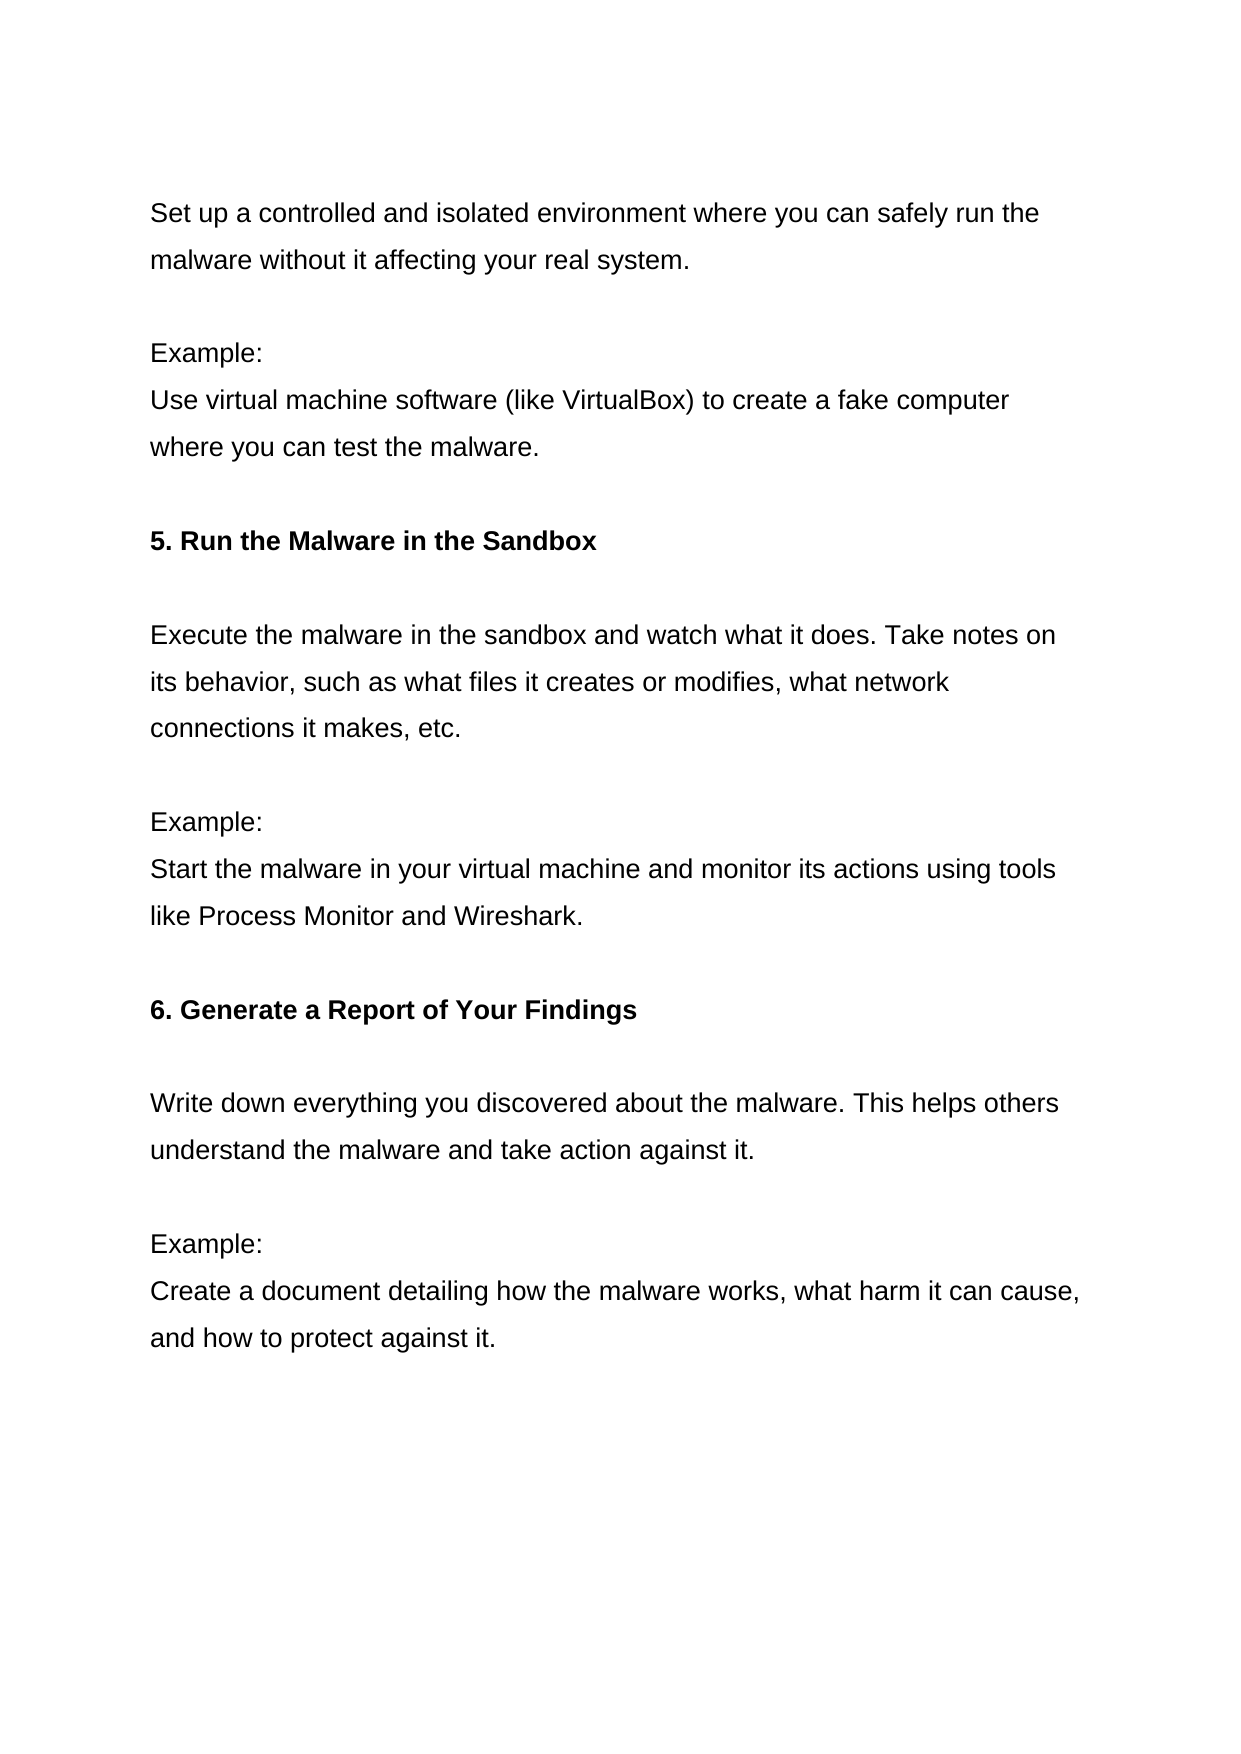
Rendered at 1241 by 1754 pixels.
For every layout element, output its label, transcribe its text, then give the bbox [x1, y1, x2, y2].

text Execute the malware in the sandbox and watch what it does. Take notes on its behavior, such as what files it creates or modifies, what network connections it makes, etc. [150, 619, 1090, 744]
text Use virtual machine software (like VirtualBox) to create a fake computer where you can test the malware. [150, 384, 1090, 462]
text Create a document detailing how the malware works, what harm it can cause, and how to protect against it. [150, 1275, 1090, 1353]
text Example: [150, 806, 1090, 837]
text Example: [150, 1228, 1090, 1259]
text 5. Run the Malware in the Sandbox [150, 525, 1090, 556]
text Write down everything you discovered about the malware. This helps others understand the malware and take action against it. [150, 1087, 1090, 1166]
text Example: [150, 337, 1090, 369]
text Start the malware in your virtual machine and monitor its actions using tools like Process Monitor and Wireshark. [150, 853, 1090, 931]
text Set up a controlled and isolated environment where you can safely run the malware without it affecting your real system. [150, 197, 1090, 275]
text 6. Generate a Report of Your Findings [150, 994, 1090, 1025]
